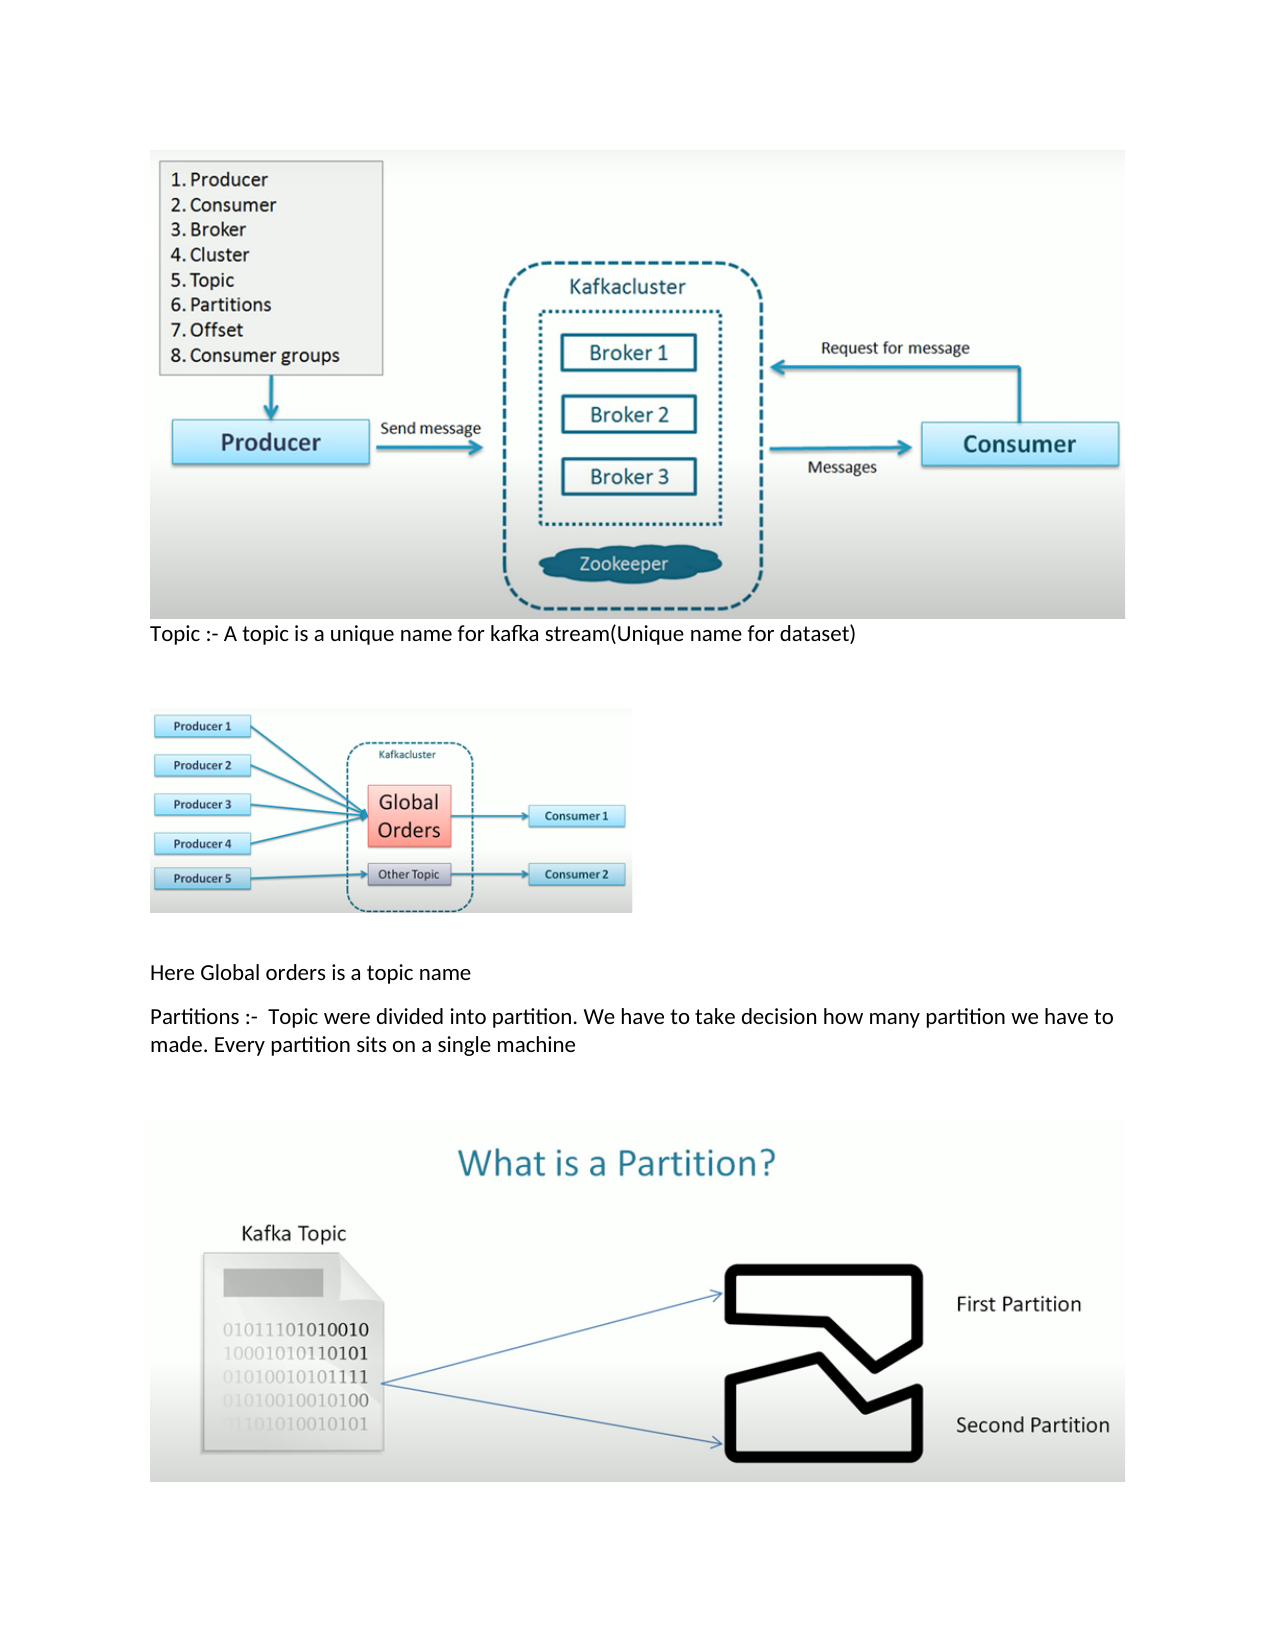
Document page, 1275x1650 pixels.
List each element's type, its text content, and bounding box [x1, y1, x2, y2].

text Partitions :- Topic were divided into partition. We have to take decision how many partition we have to made. Every partition sits on a single machine [150, 1002, 1125, 1058]
picture [150, 708, 633, 913]
text Here Global orders is a topic name [150, 958, 1125, 986]
picture [150, 150, 1125, 619]
text Topic :- A topic is a unique name for kafka stream(Unique name for dataset) [150, 619, 1125, 647]
picture [150, 1119, 1125, 1482]
